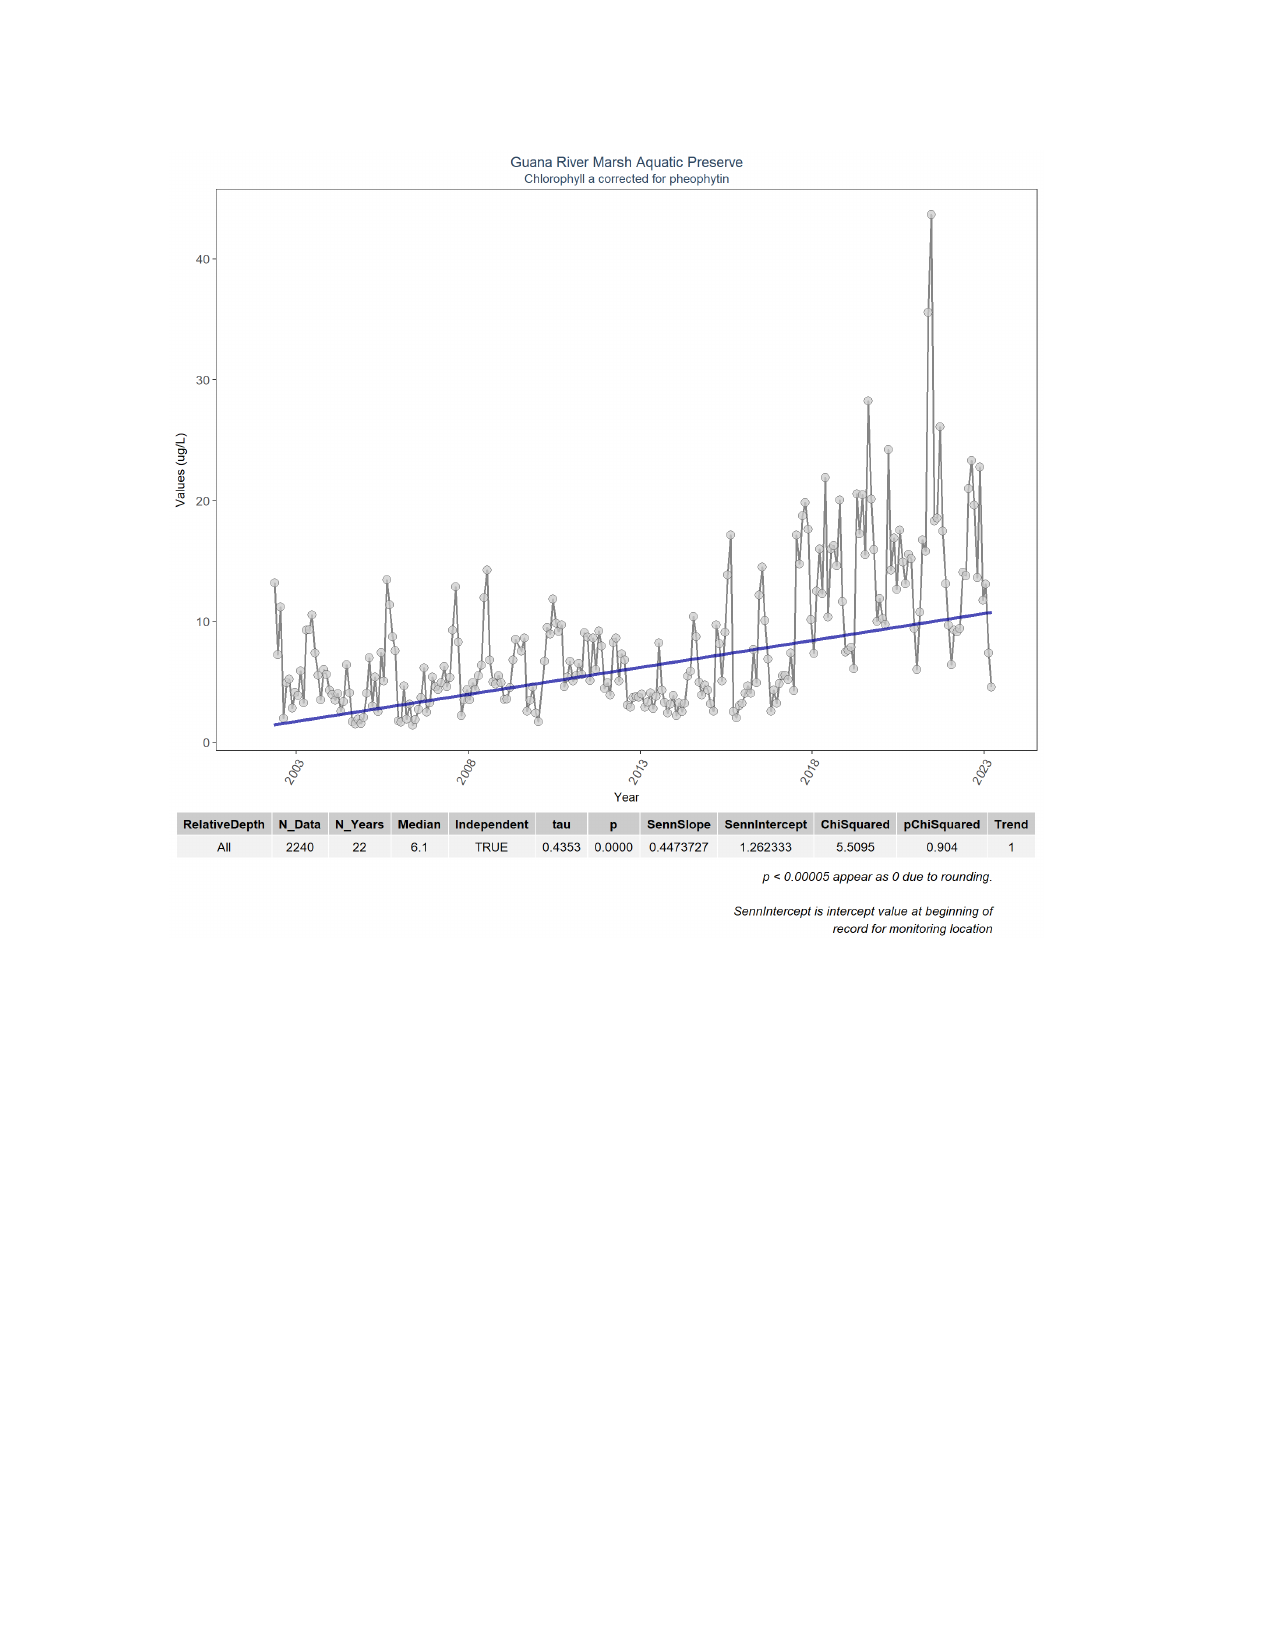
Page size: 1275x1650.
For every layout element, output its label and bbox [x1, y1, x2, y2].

picture [168, 150, 1044, 938]
